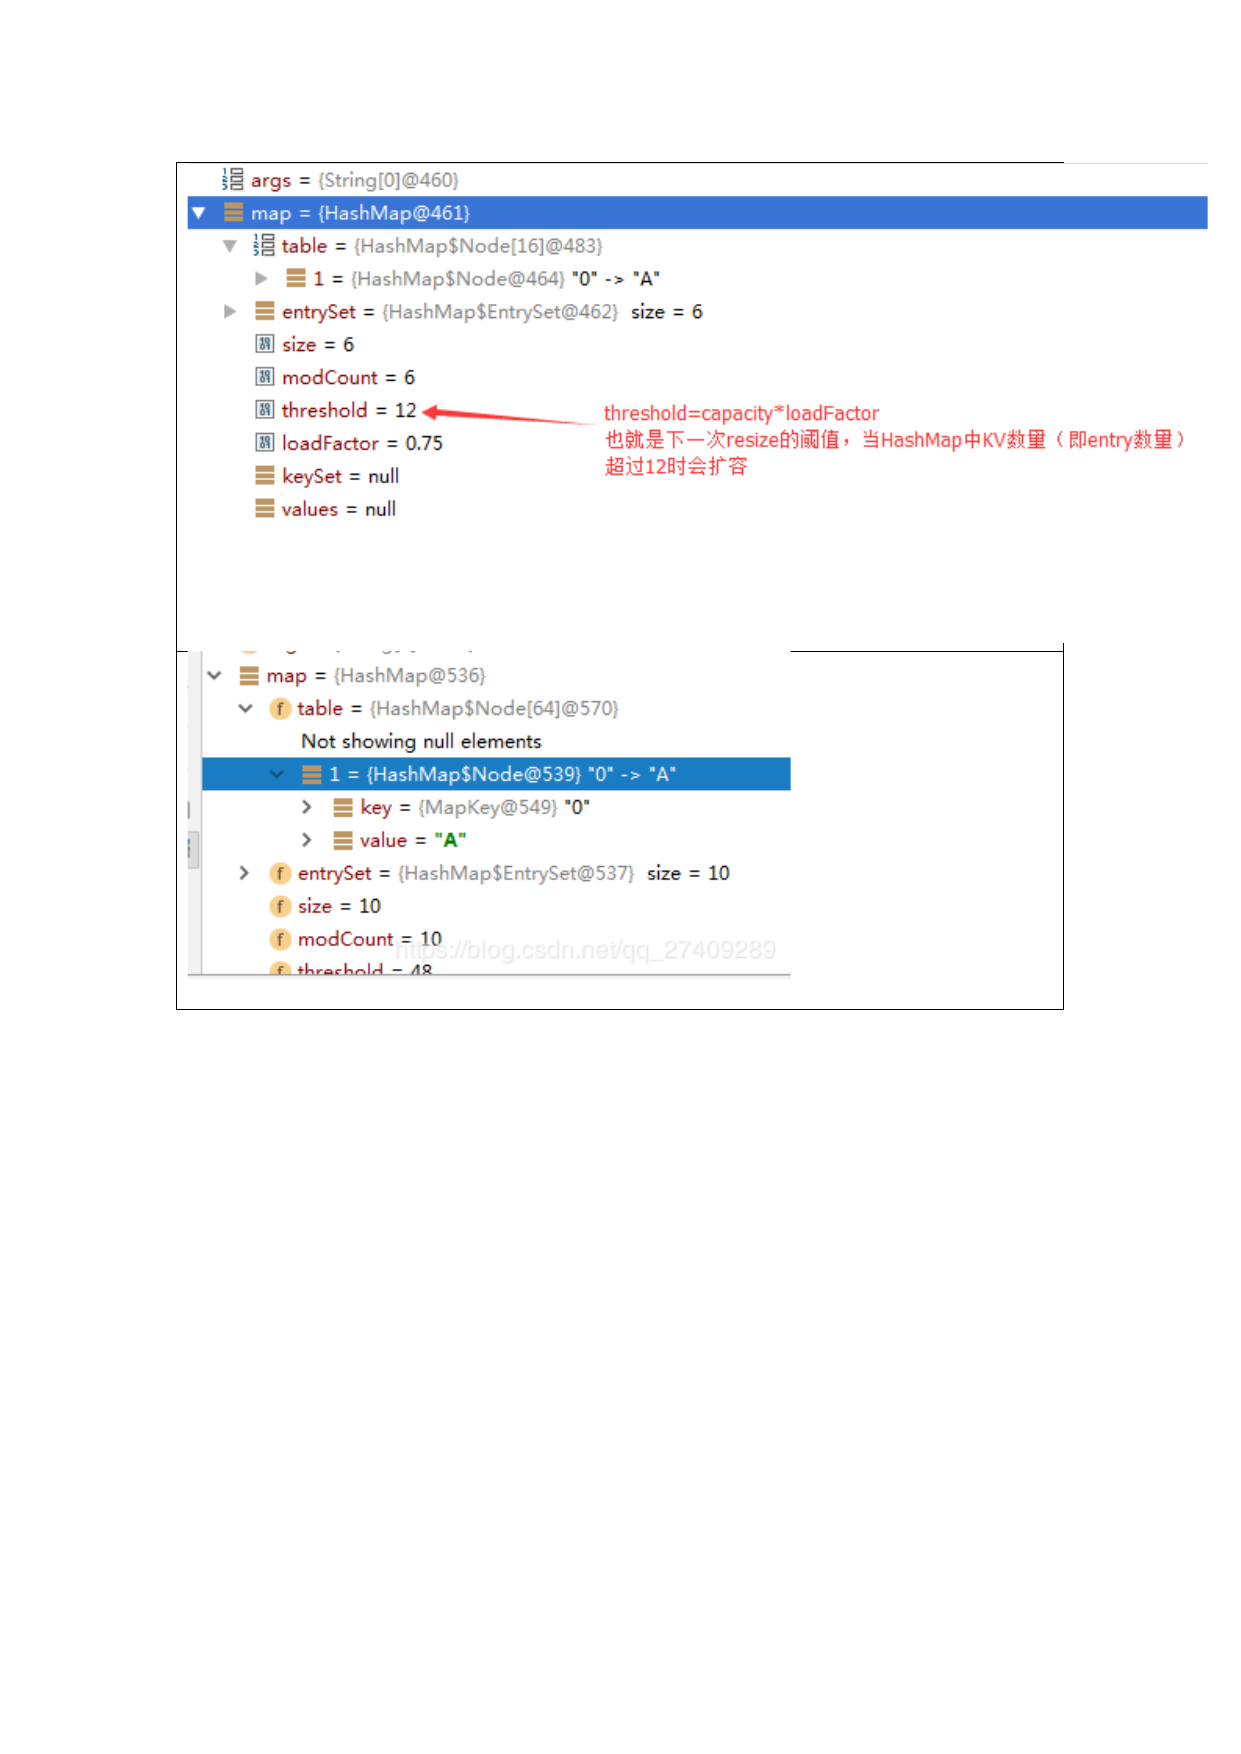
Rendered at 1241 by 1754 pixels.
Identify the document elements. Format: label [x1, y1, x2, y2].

picture [187, 163, 1208, 643]
table_cell [177, 652, 1063, 1009]
table_cell [177, 163, 1063, 651]
picture [187, 651, 791, 979]
